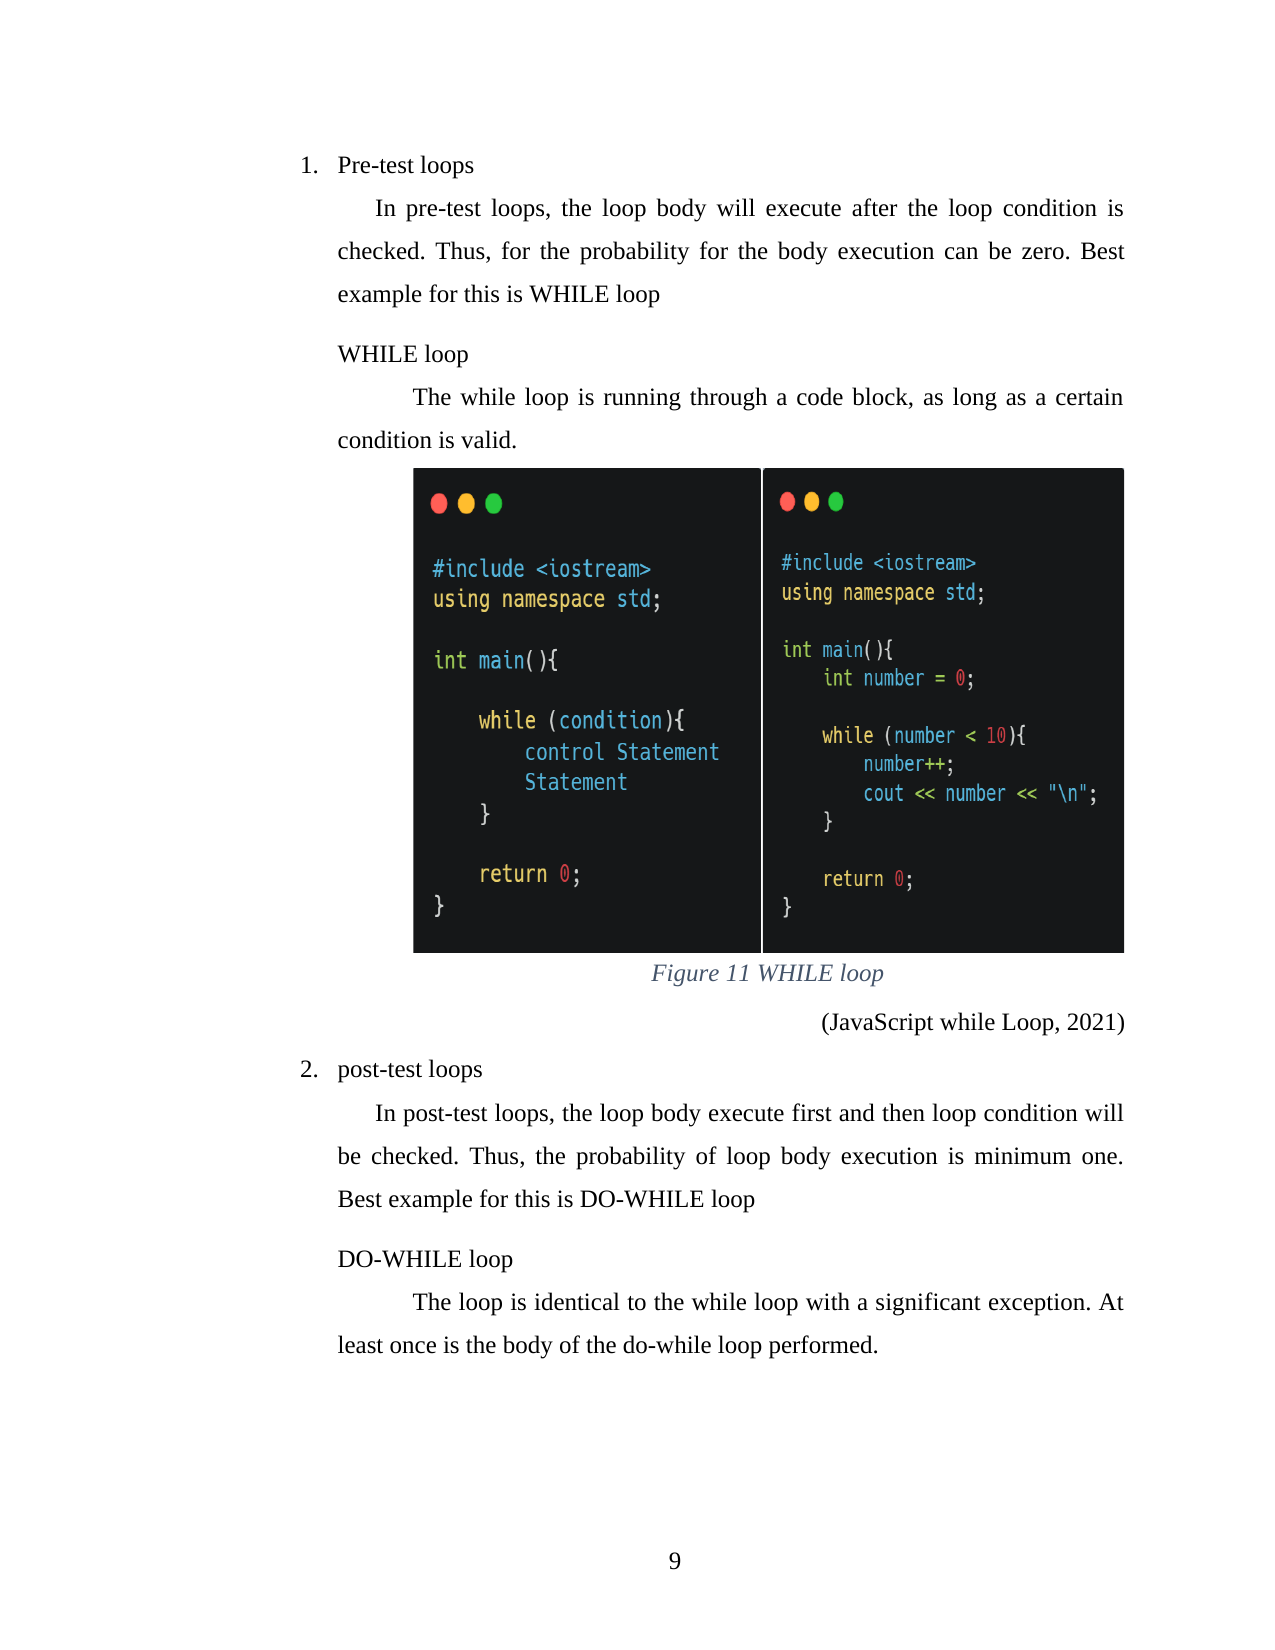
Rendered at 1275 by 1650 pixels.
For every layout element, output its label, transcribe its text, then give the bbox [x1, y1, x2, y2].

text The while loop is running through a code block, as long as a certain condition is valid. [337, 382, 1125, 454]
subtitle DO-WHILE loop [262, 1244, 1125, 1272]
text In pre-test loops, the loop body will execute after the loop condition is checked. Thus, for the probability for the body execution can be zero. Best example for this is WHILE loop [337, 193, 1125, 308]
text (JavaScript while Loop, 2021) [225, 1007, 1125, 1036]
picture [762, 468, 1125, 953]
text Figure 11 WHILE loop [337, 958, 1125, 986]
text The loop is identical to the while loop with a significant exception. At least once is the body of the do-while loop performed. [337, 1287, 1125, 1359]
subtitle post-test loops [300, 1054, 1125, 1083]
subtitle Pre-test loops [300, 150, 1125, 179]
subtitle WHILE loop [262, 339, 1125, 368]
text In post-test loops, the loop body execute first and then loop condition will be checked. Thus, the probability of loop body execution is minimum one. Best example for this is DO-WHILE loop [337, 1098, 1125, 1213]
picture [413, 468, 761, 953]
